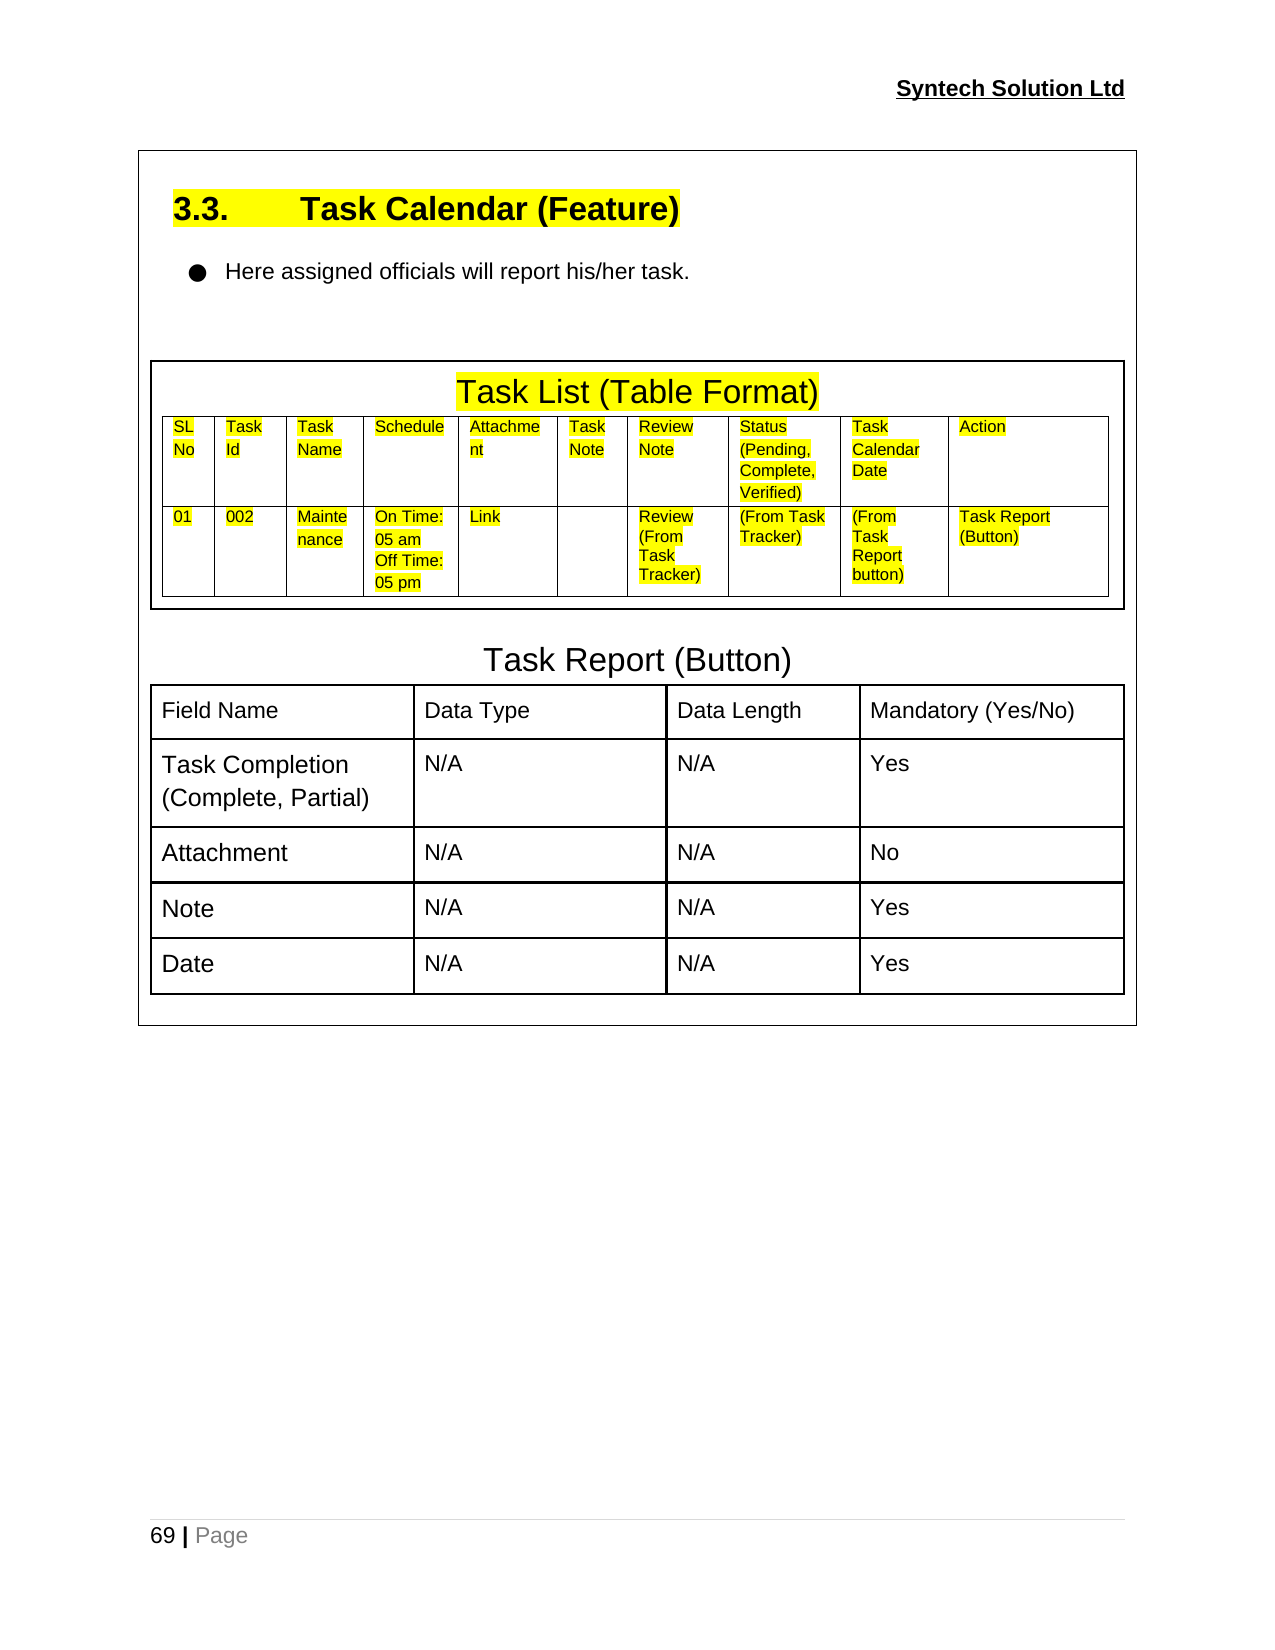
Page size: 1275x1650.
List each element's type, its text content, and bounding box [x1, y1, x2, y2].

table_header Task Calendar (Feature) Here assigned officials will report his/her task. Task Report (Button) [139, 151, 1136, 1025]
